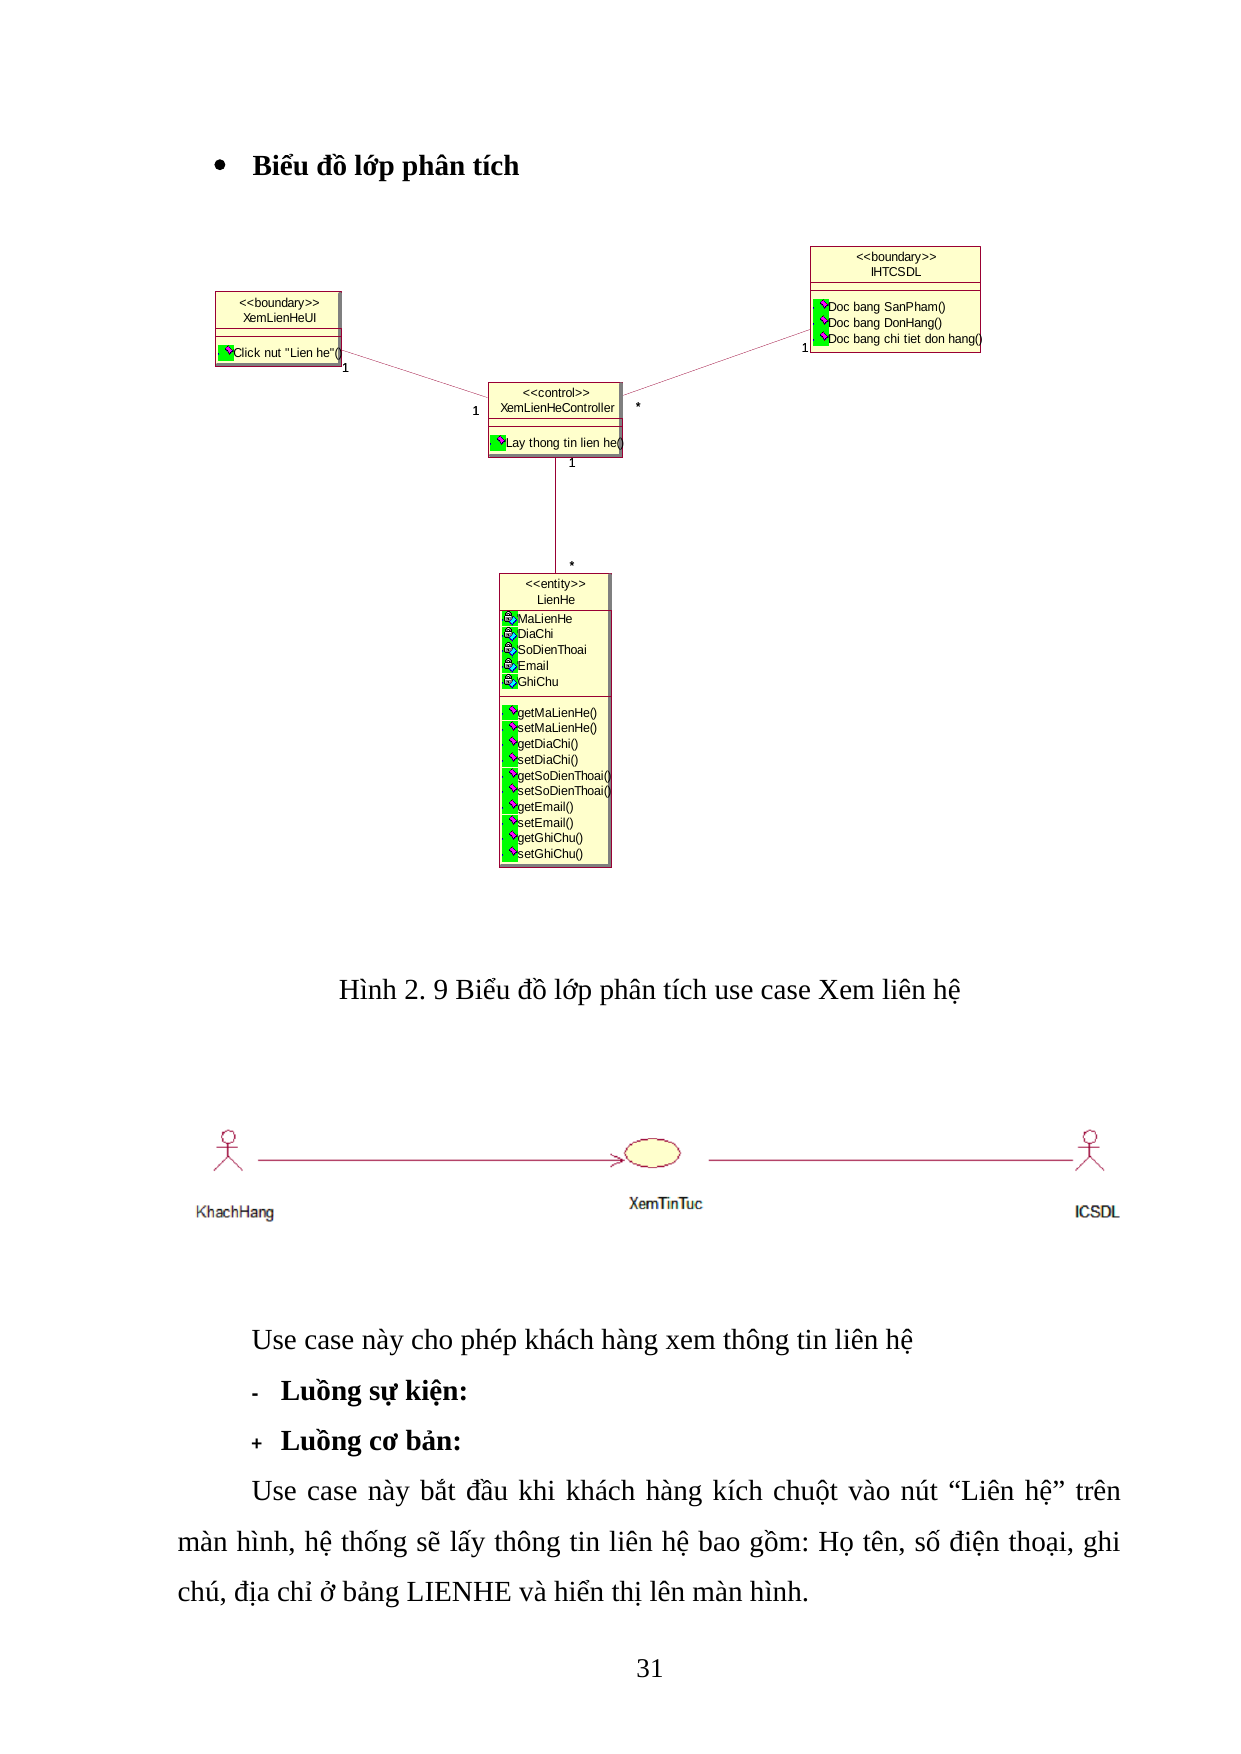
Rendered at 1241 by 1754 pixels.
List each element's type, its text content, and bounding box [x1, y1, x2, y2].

list Biểu đồ lớp phân tích [215, 148, 1122, 181]
picture [177, 1110, 1152, 1291]
list Luồng cơ bản: [177, 1423, 1122, 1457]
list Luồng sự kiện: [177, 1373, 1122, 1406]
text Use case này bắt đầu khi khách hàng kích chuột vào nút “Liên hệ” trên màn hình, hệ thống sẽ lấy thông tin liên hệ bao gồm: Họ tên, số điện thoại, ghi chú, địa chỉ ở bảng LIENHE và hiển thị lên màn hình. [177, 1473, 1122, 1607]
text Use case này cho phép khách hàng xem thông tin liên hệ [177, 1322, 1122, 1356]
